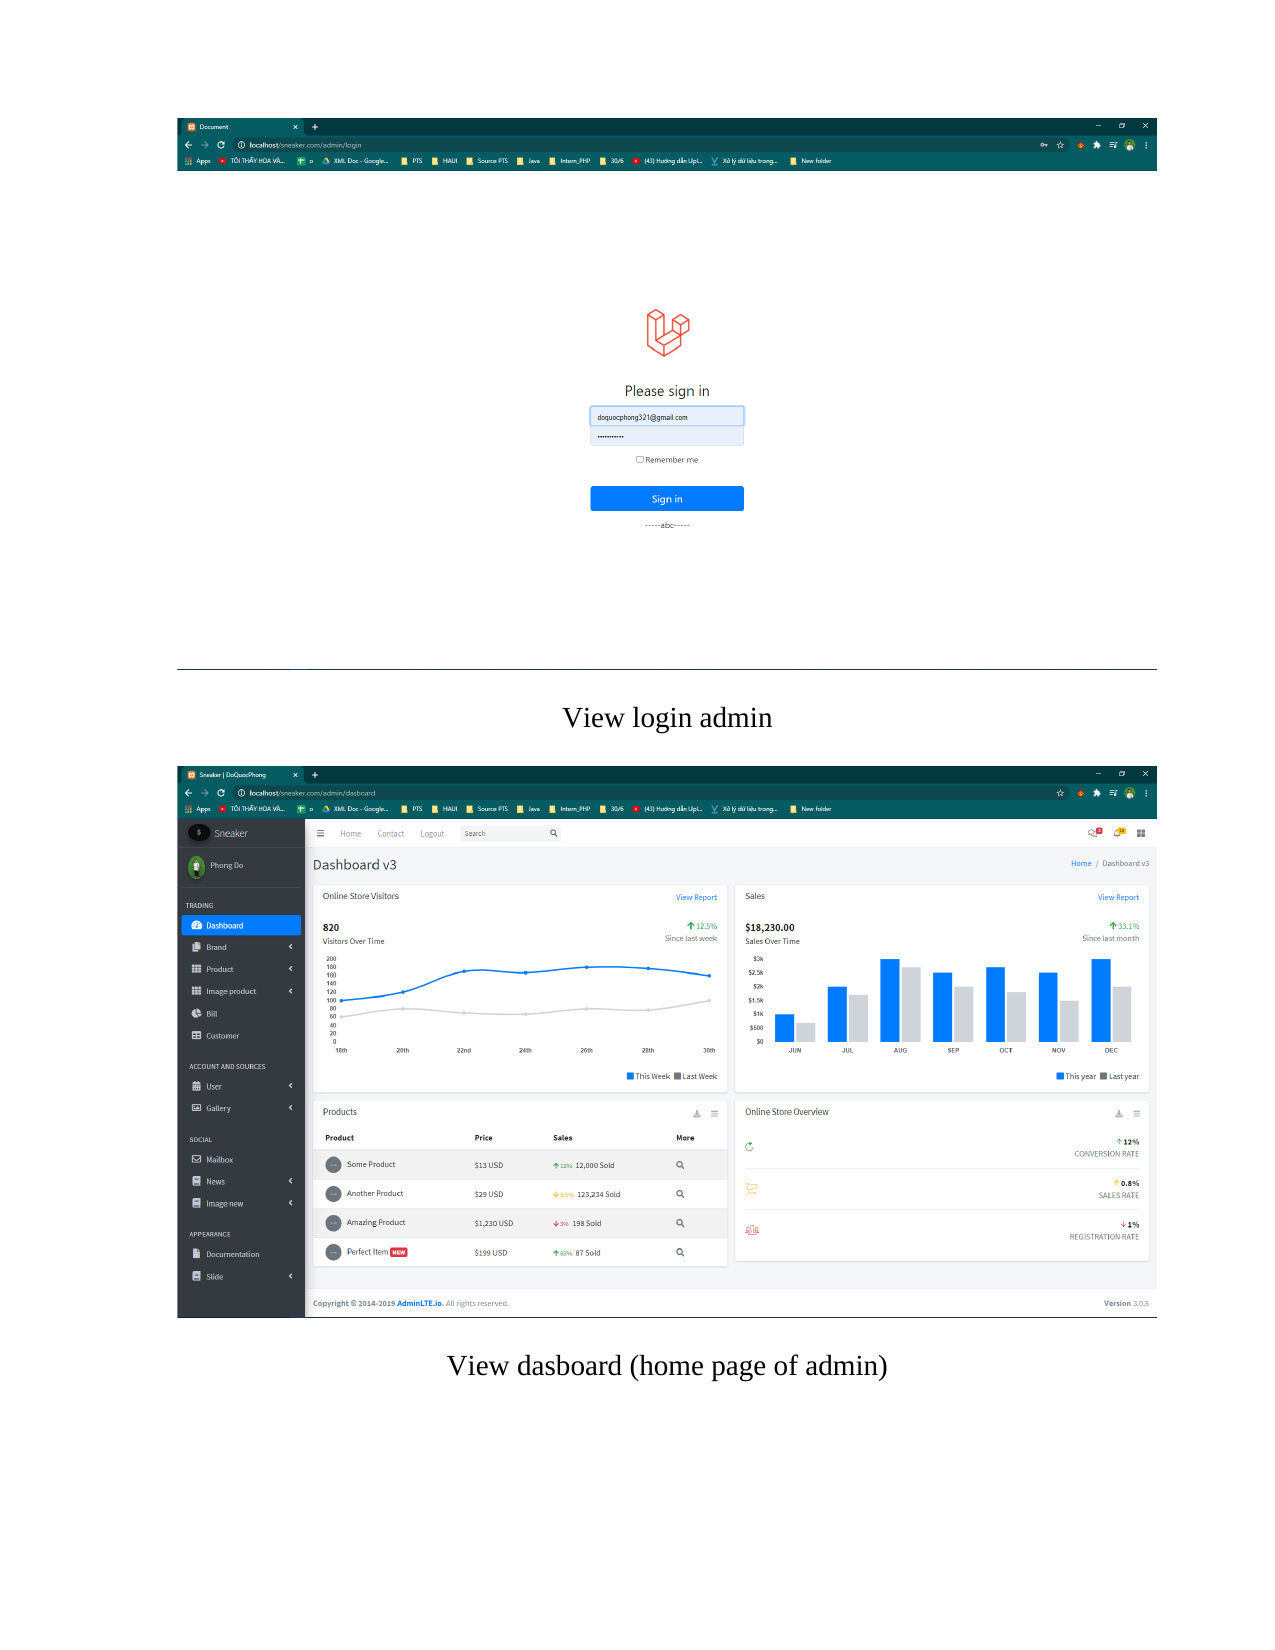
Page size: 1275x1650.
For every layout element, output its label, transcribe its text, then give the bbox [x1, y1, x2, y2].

text View login admin [177, 700, 1157, 733]
text View dasboard (home page of admin) [177, 1348, 1157, 1382]
picture [177, 766, 1157, 1318]
picture [177, 118, 1157, 670]
